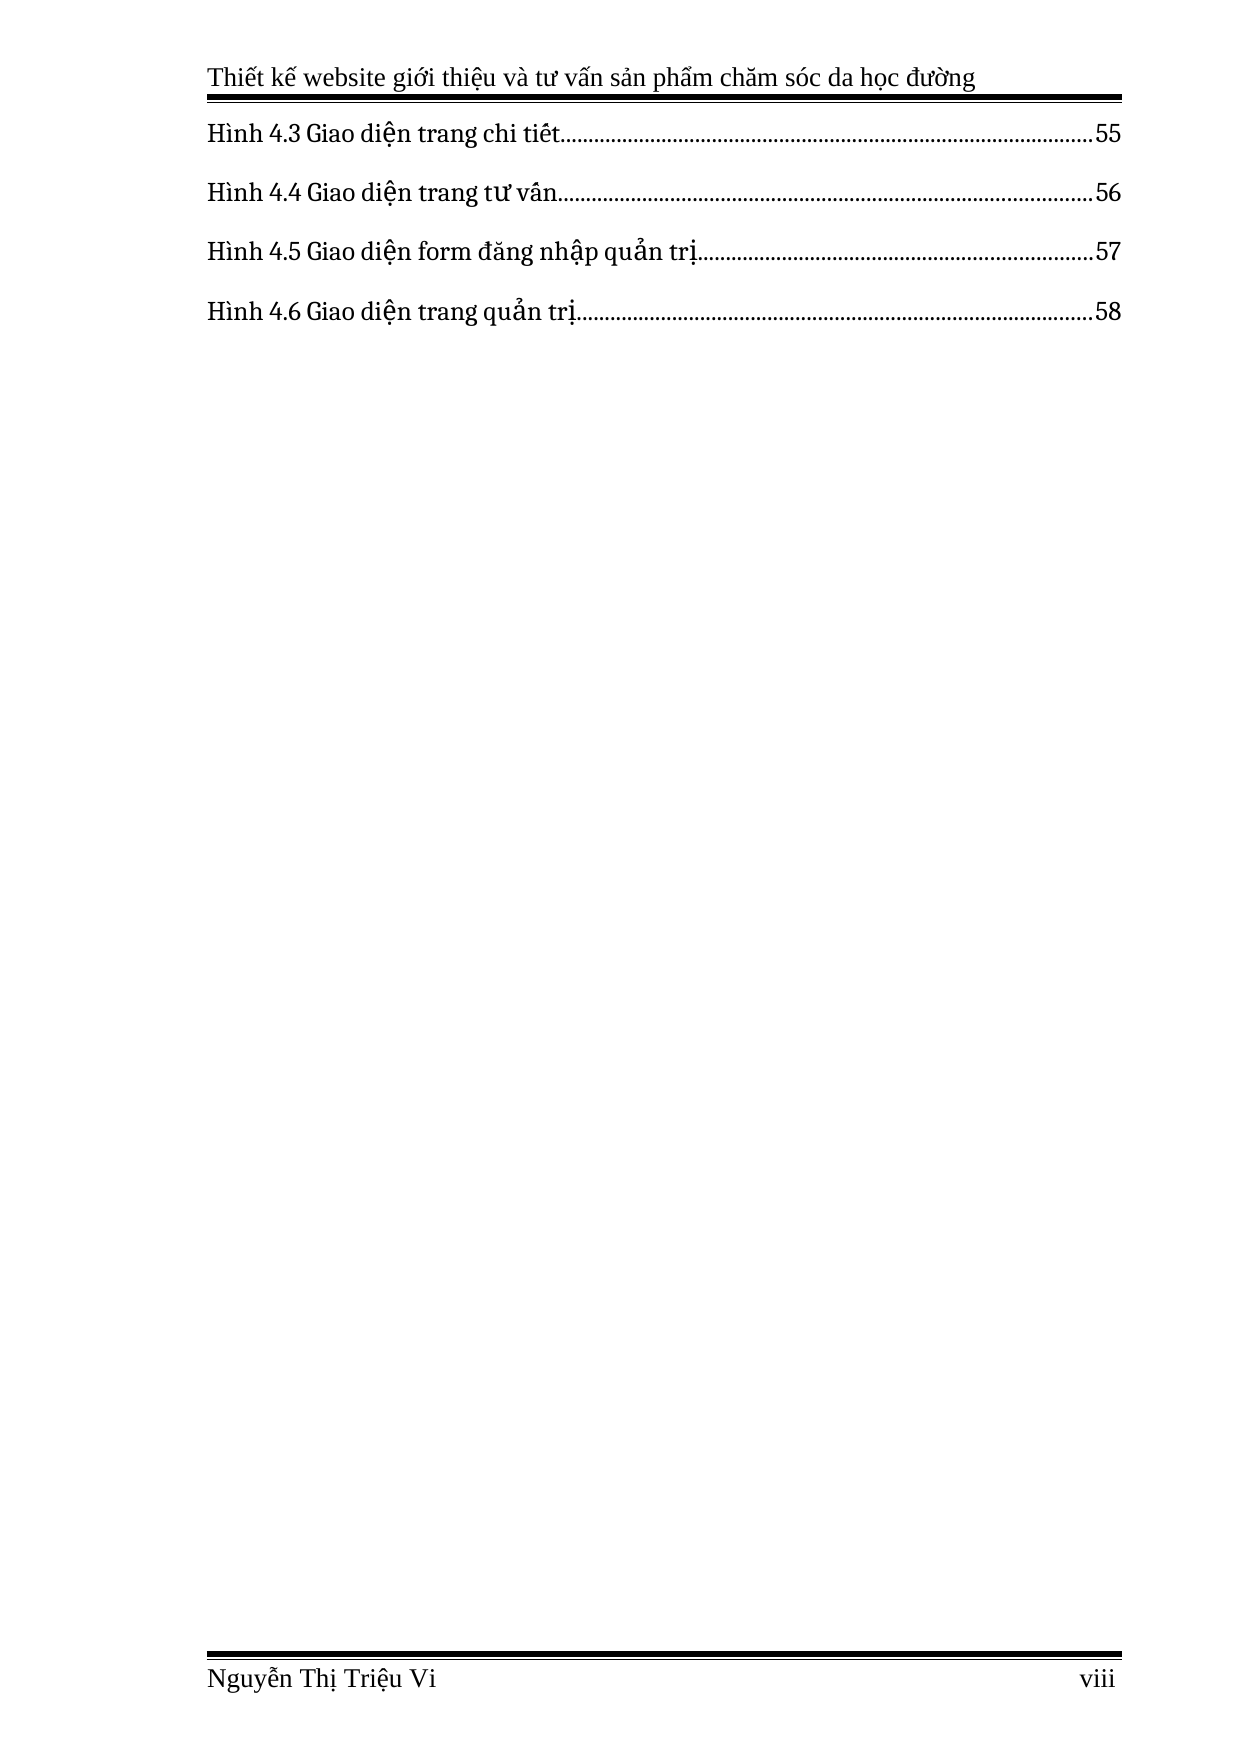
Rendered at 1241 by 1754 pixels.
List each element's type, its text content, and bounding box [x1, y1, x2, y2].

text Hình 4.5 Giao diện form đăng nhập quản trị 57 [207, 236, 1122, 268]
text Hình 4.6 Giao diện trang quản trị 58 [207, 296, 1122, 327]
text Hình 4.3 Giao diện trang chi tiết 55 [207, 118, 1122, 149]
text Hình 4.4 Giao diện trang tư vấn 56 [207, 177, 1122, 208]
